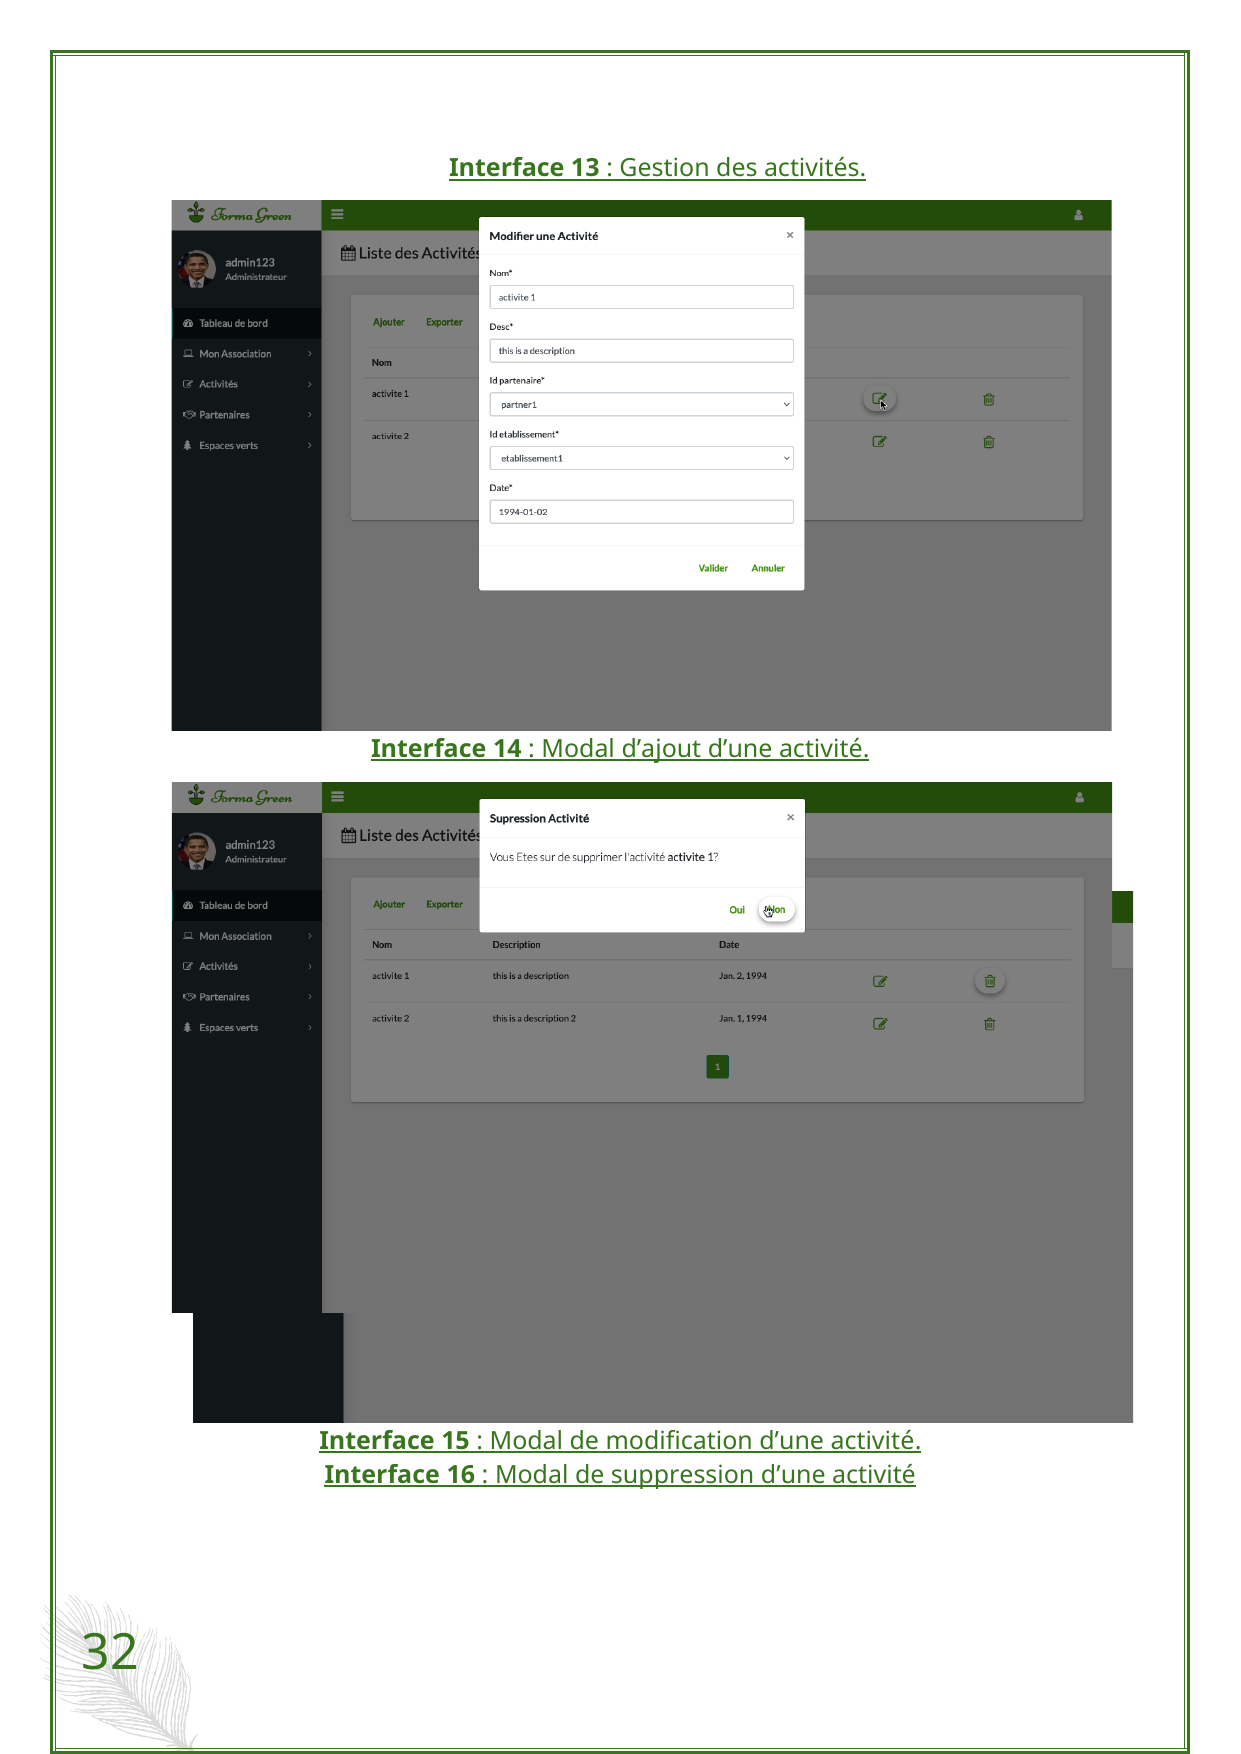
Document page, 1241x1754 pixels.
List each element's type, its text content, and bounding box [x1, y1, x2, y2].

list Interface 13 : Gestion des activités. [225, 150, 1090, 184]
picture [171, 782, 1134, 1423]
picture [171, 200, 1112, 731]
text Interface 15 : Modal de modification d’une activité. [150, 957, 1090, 1456]
text Interface 16 : Modal de suppression d’une activité [150, 1456, 1090, 1491]
